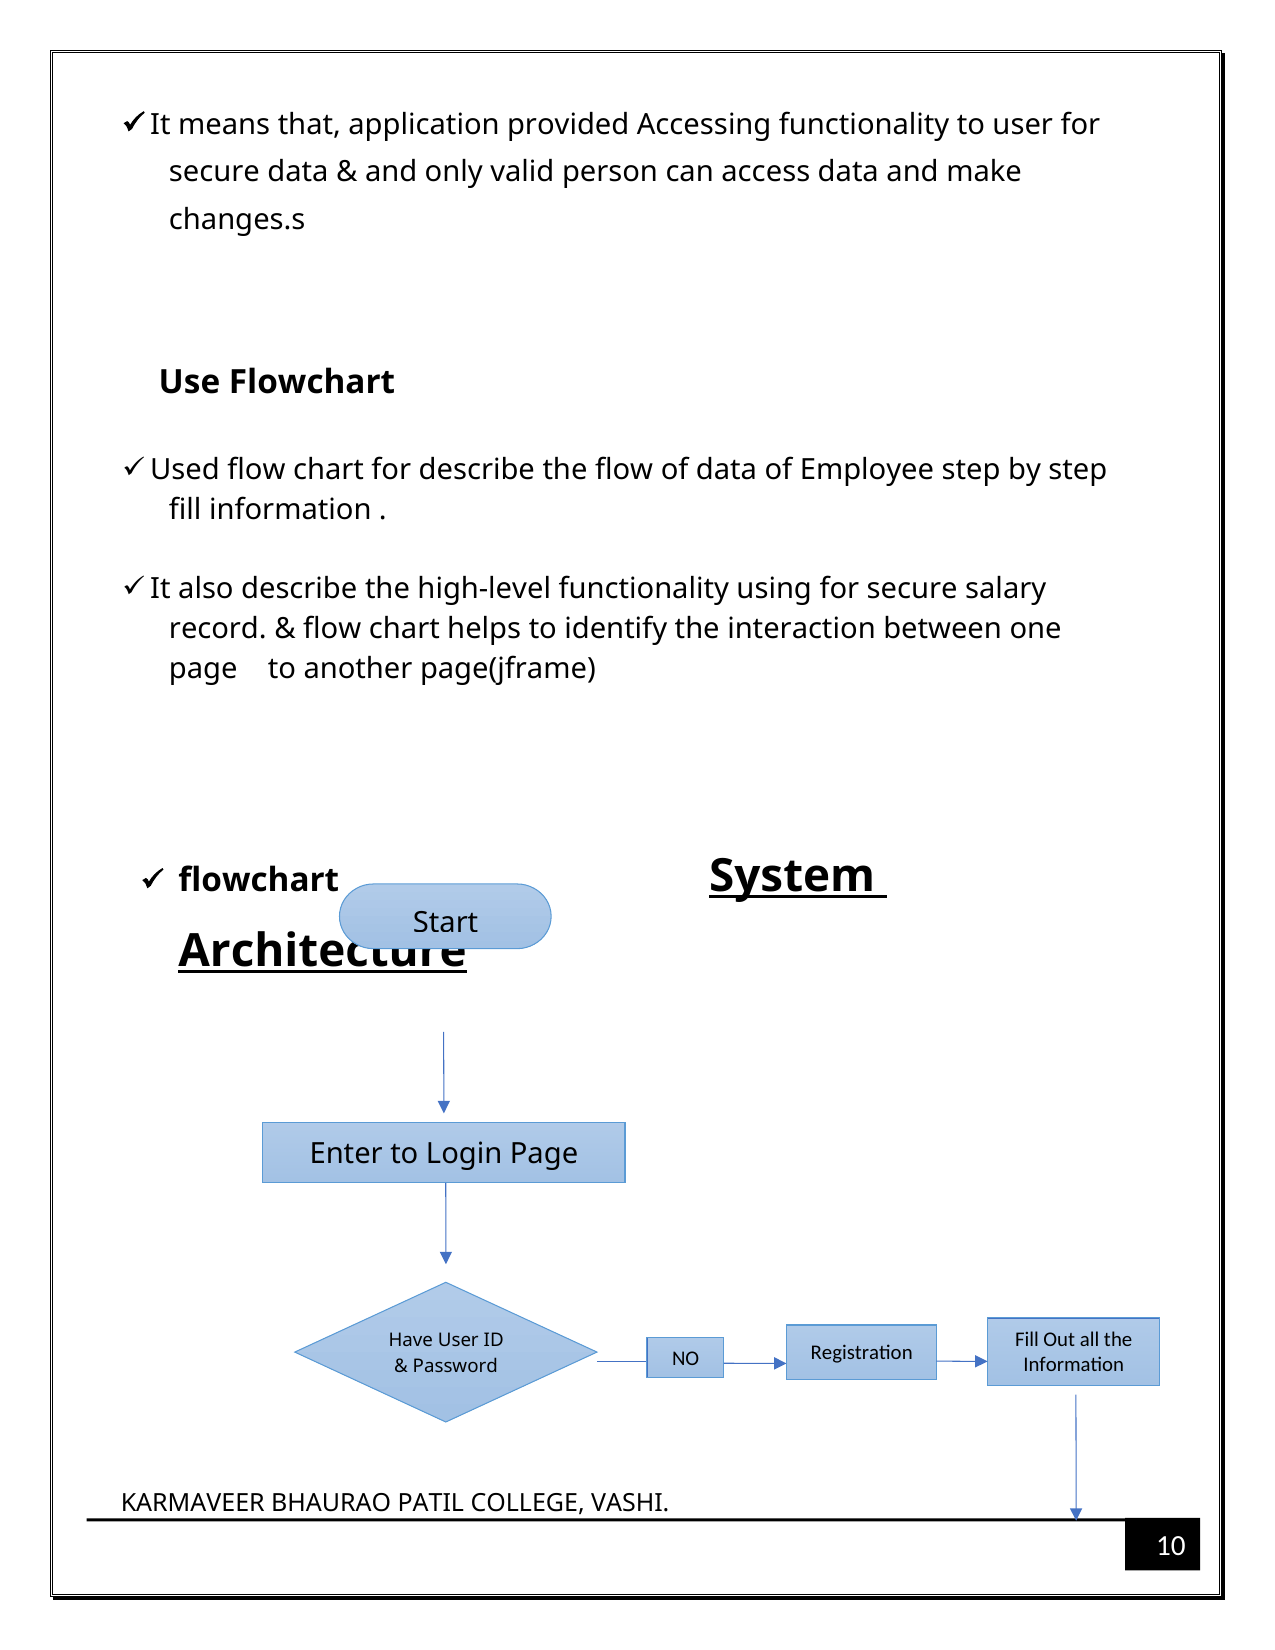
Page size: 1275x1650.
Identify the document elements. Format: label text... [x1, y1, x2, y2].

text Use Flowchart [150, 358, 1131, 403]
list It means that, application provided Accessing functionality to user for secure data & and only valid person can access data and make changes.s [122, 103, 1131, 238]
list It also describe the high-level functionality using for secure salary record. & flow chart helps to identify the interaction between one page to another page(jframe) [122, 567, 1131, 687]
list Used flow chart for describe the flow of data of Employee step by step fill information . [122, 448, 1131, 528]
list flowchart System Architecture [141, 842, 1131, 979]
